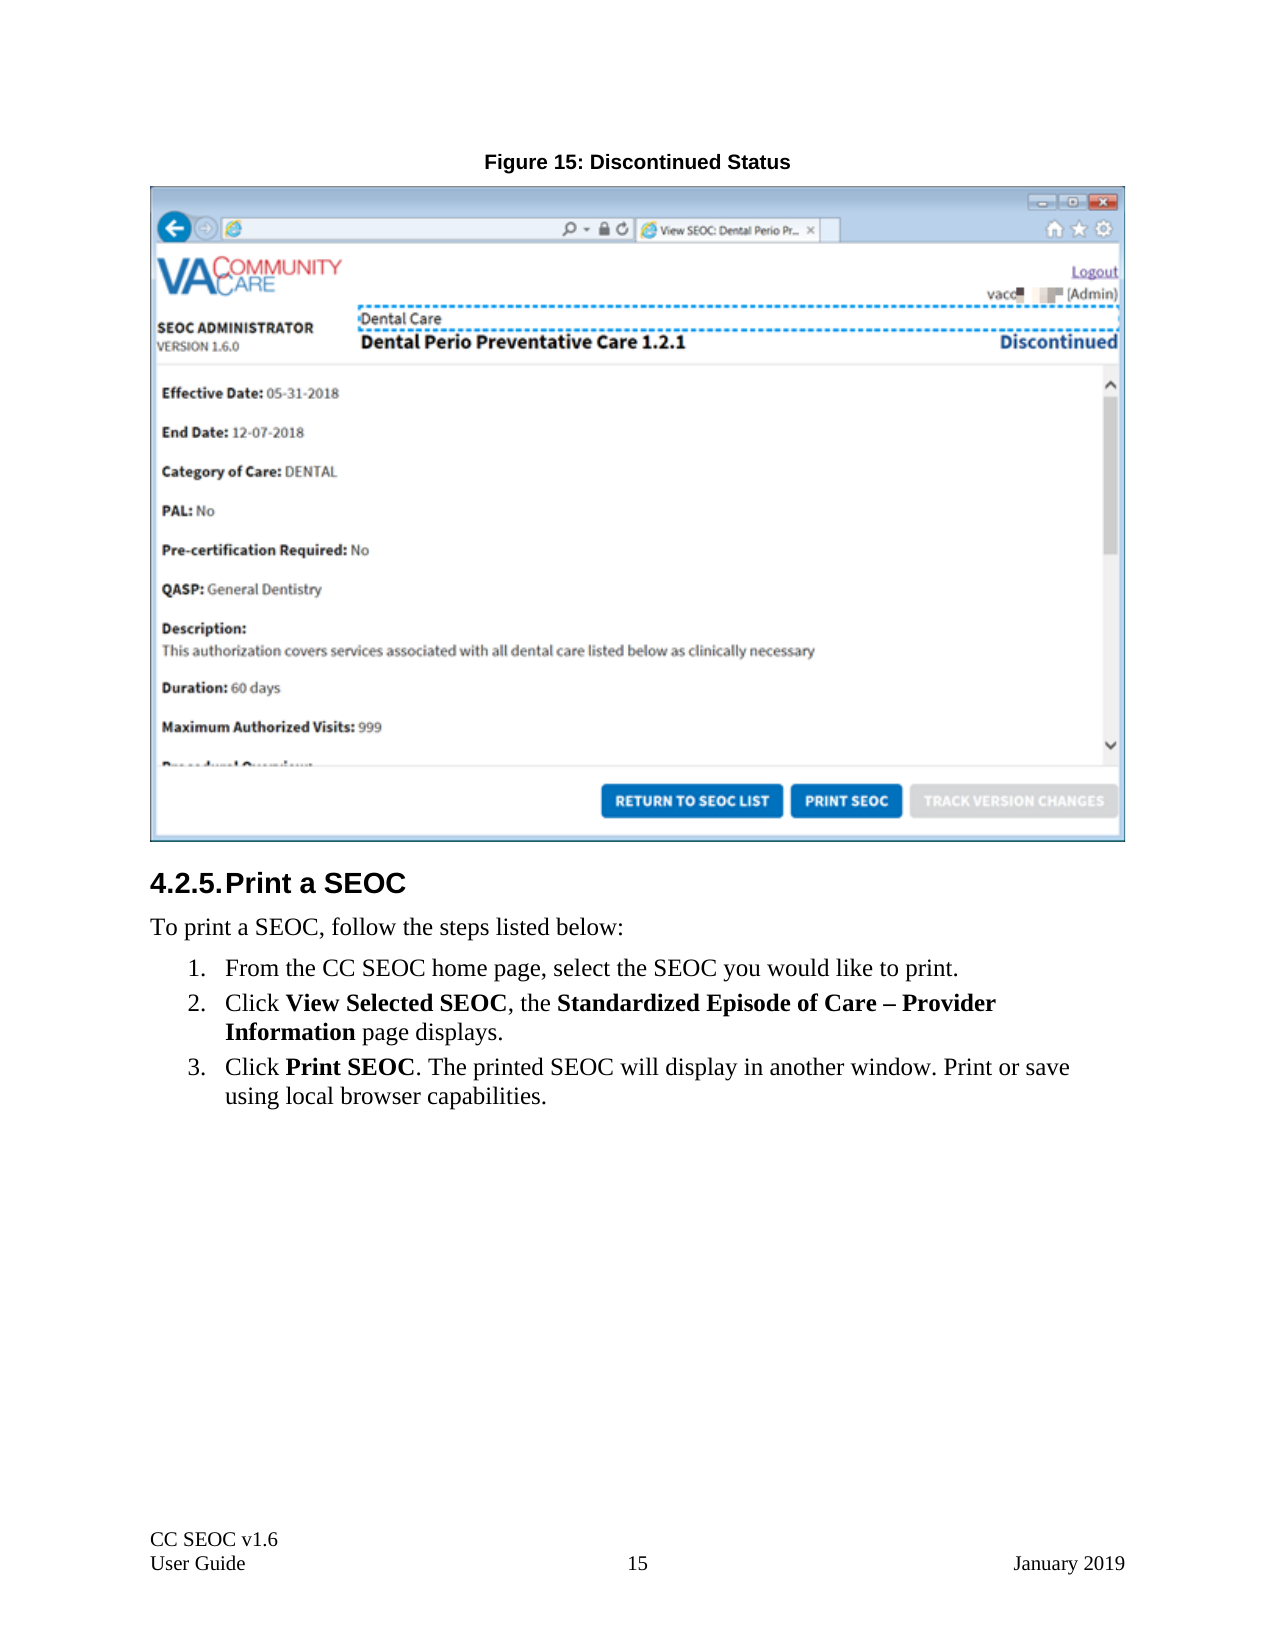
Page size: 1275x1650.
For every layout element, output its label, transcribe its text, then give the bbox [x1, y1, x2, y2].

subtitle Print a SEOC [150, 866, 1125, 900]
text To print a SEOC, follow the steps listed below: [150, 912, 1125, 941]
picture [150, 186, 1125, 842]
text Click View Selected SEOC, the Standardized Episode of Care – Provider Information page displays. [187, 988, 1125, 1046]
text Figure 15: Discontinued Status [150, 150, 1125, 174]
list From the CC SEOC home page, select the SEOC you would like to print. [187, 953, 1125, 982]
text Click Print SEOC. The printed SEOC will display in another window. Print or save using local browser capabilities. [187, 1052, 1125, 1110]
